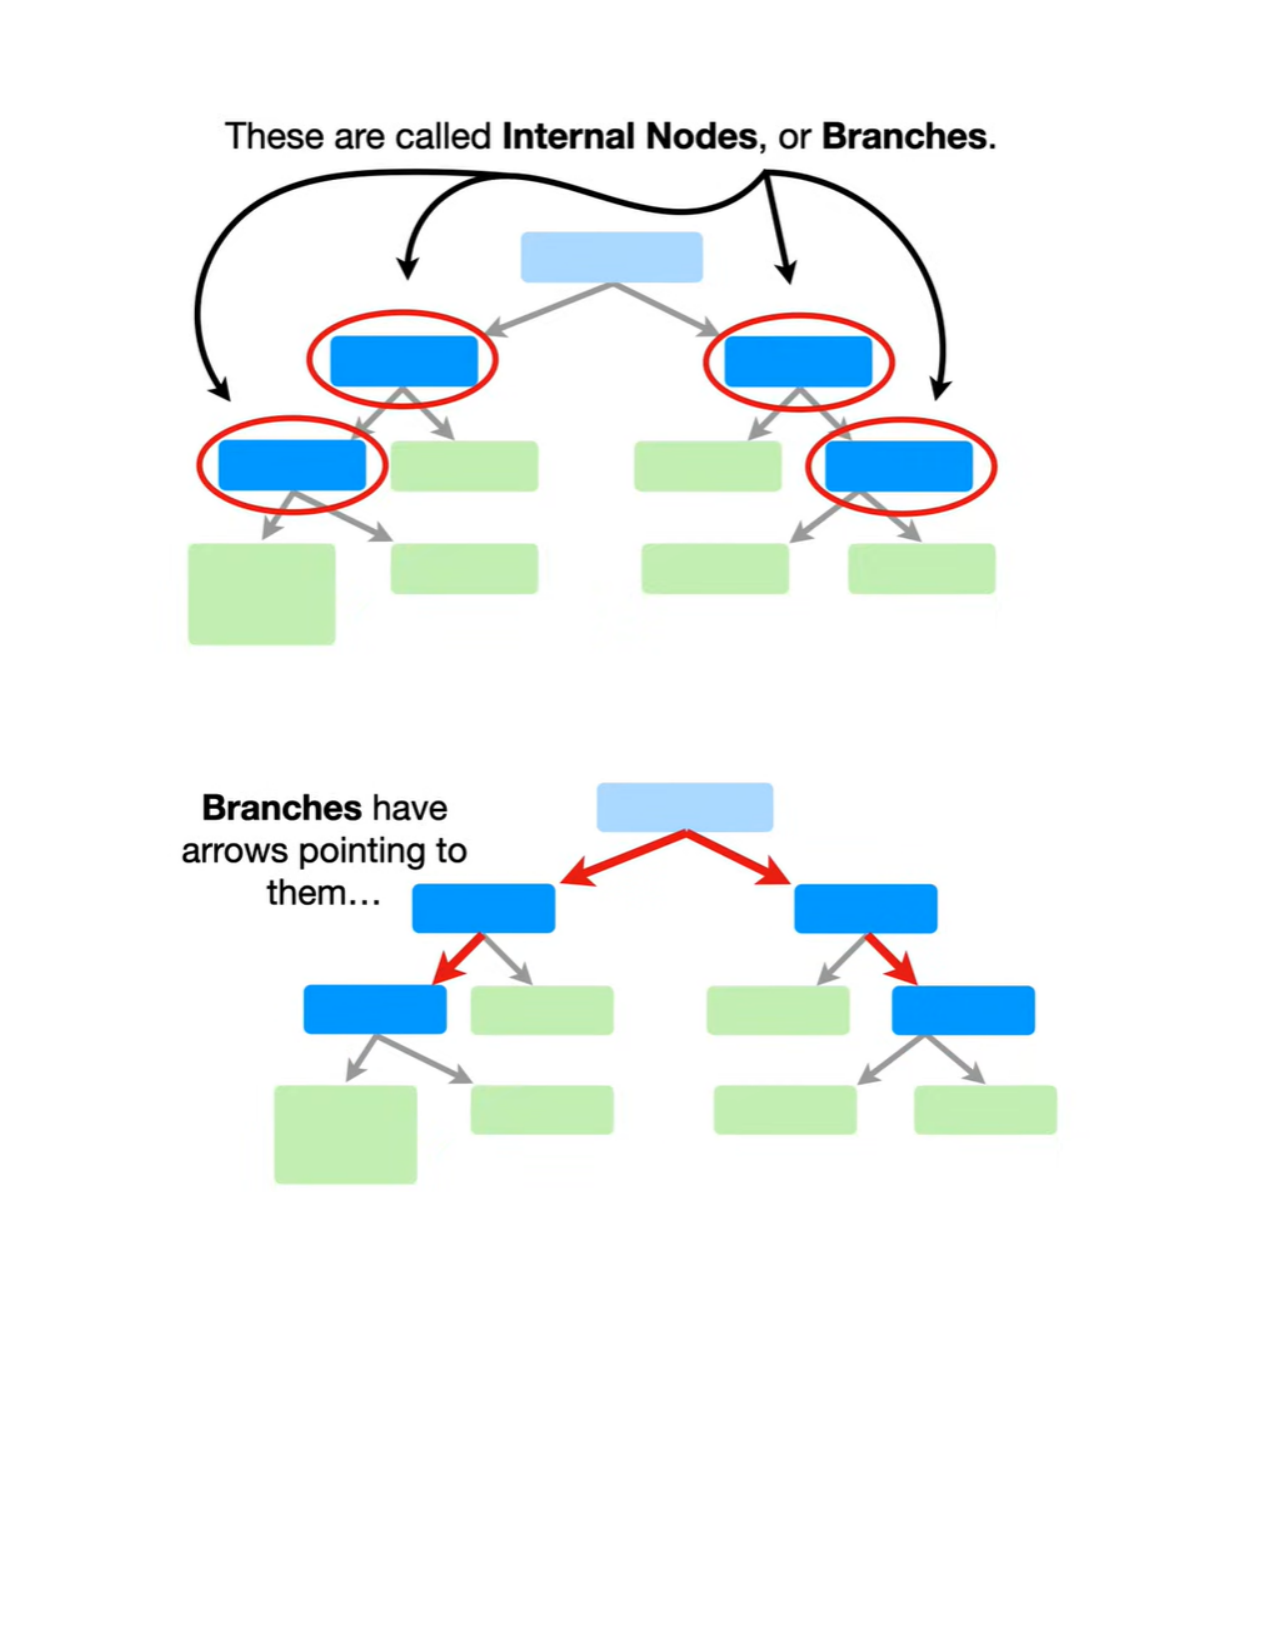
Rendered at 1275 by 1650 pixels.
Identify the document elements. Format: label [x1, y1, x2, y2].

picture [150, 56, 1108, 672]
picture [150, 737, 1125, 1192]
